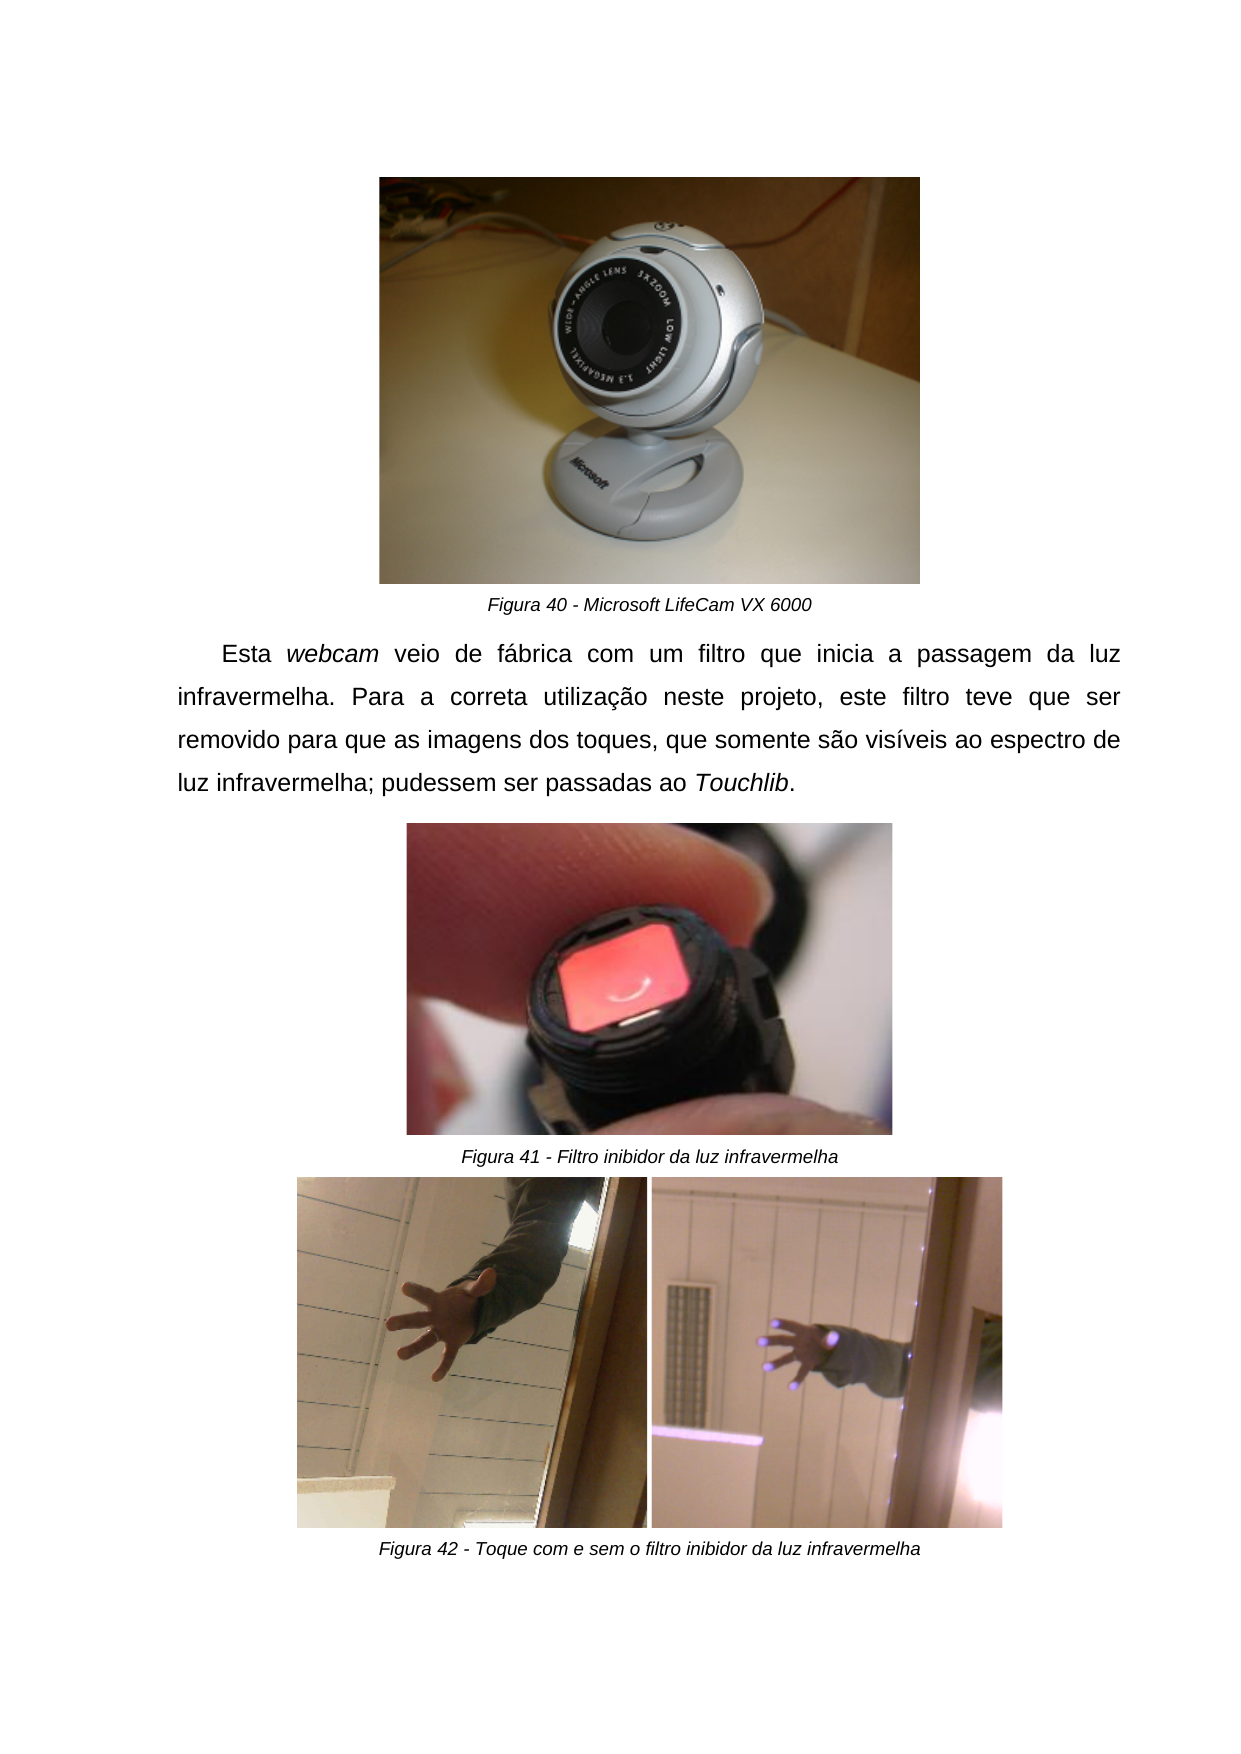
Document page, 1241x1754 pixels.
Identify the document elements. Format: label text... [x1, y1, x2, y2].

picture [297, 1177, 1003, 1528]
picture [406, 823, 893, 1135]
text Esta webcam veio de fábrica com um filtro que inicia a passagem da luz infravermelha. Para a correta utilização neste projeto, este filtro teve que ser removido para que as imagens dos toques, que somente são visíveis ao espectro de luz infravermelha; pudessem ser passadas ao Touchlib. [177, 639, 1122, 797]
picture [379, 177, 920, 584]
